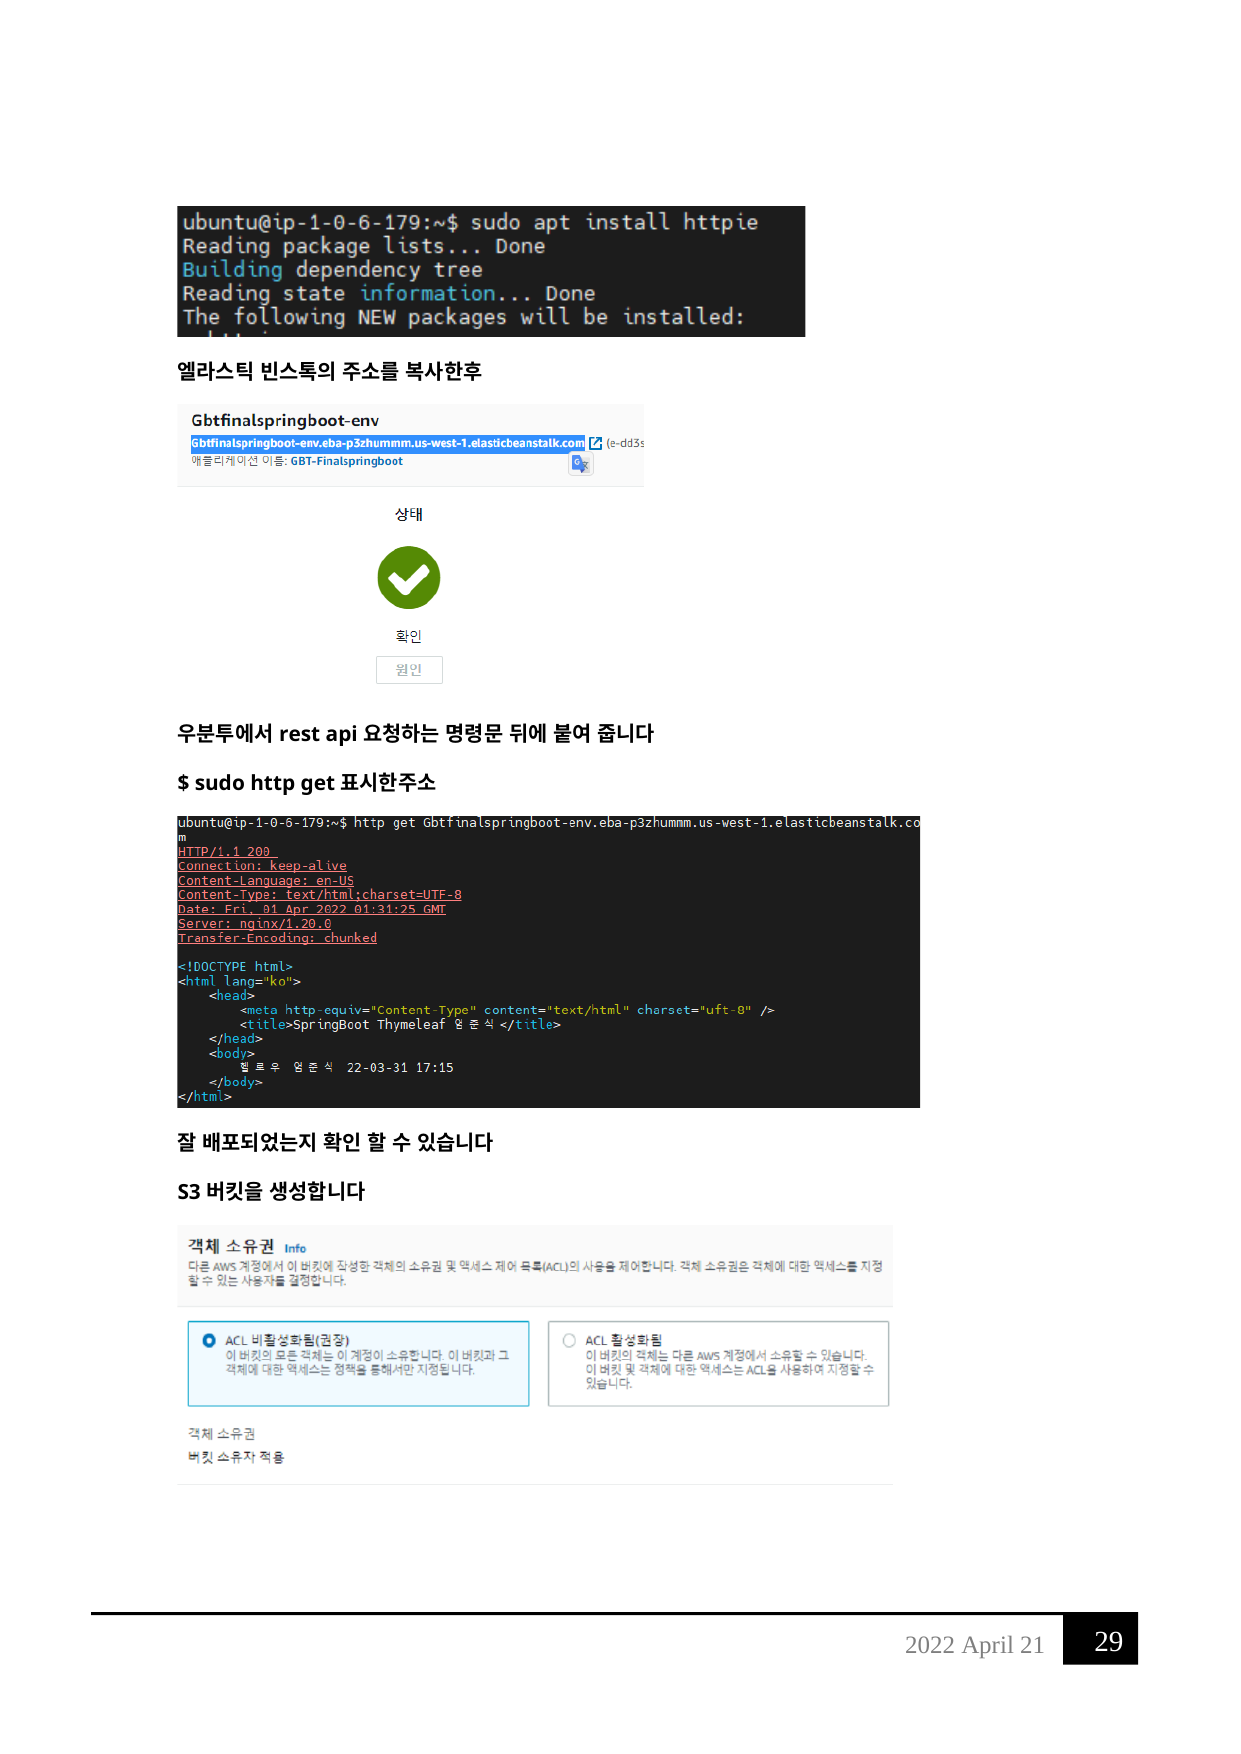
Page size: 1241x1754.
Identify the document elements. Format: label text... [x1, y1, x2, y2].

text 잘 배포되었는지 확인 할 수 있습니다 [177, 1126, 1063, 1157]
picture [177, 816, 921, 1108]
picture [177, 1225, 893, 1485]
text S3 버킷을 생성합니다 [177, 1176, 1063, 1206]
text 엘라스틱 빈스톡의 주소를 복사한후 [177, 355, 1063, 386]
text 우분투에서 rest api 요청하는 명령문 뒤에 붙여 줍니다 [177, 717, 1063, 748]
picture [177, 404, 644, 699]
text $ sudo http get 표시한주소 [177, 767, 1063, 797]
picture [177, 206, 806, 337]
